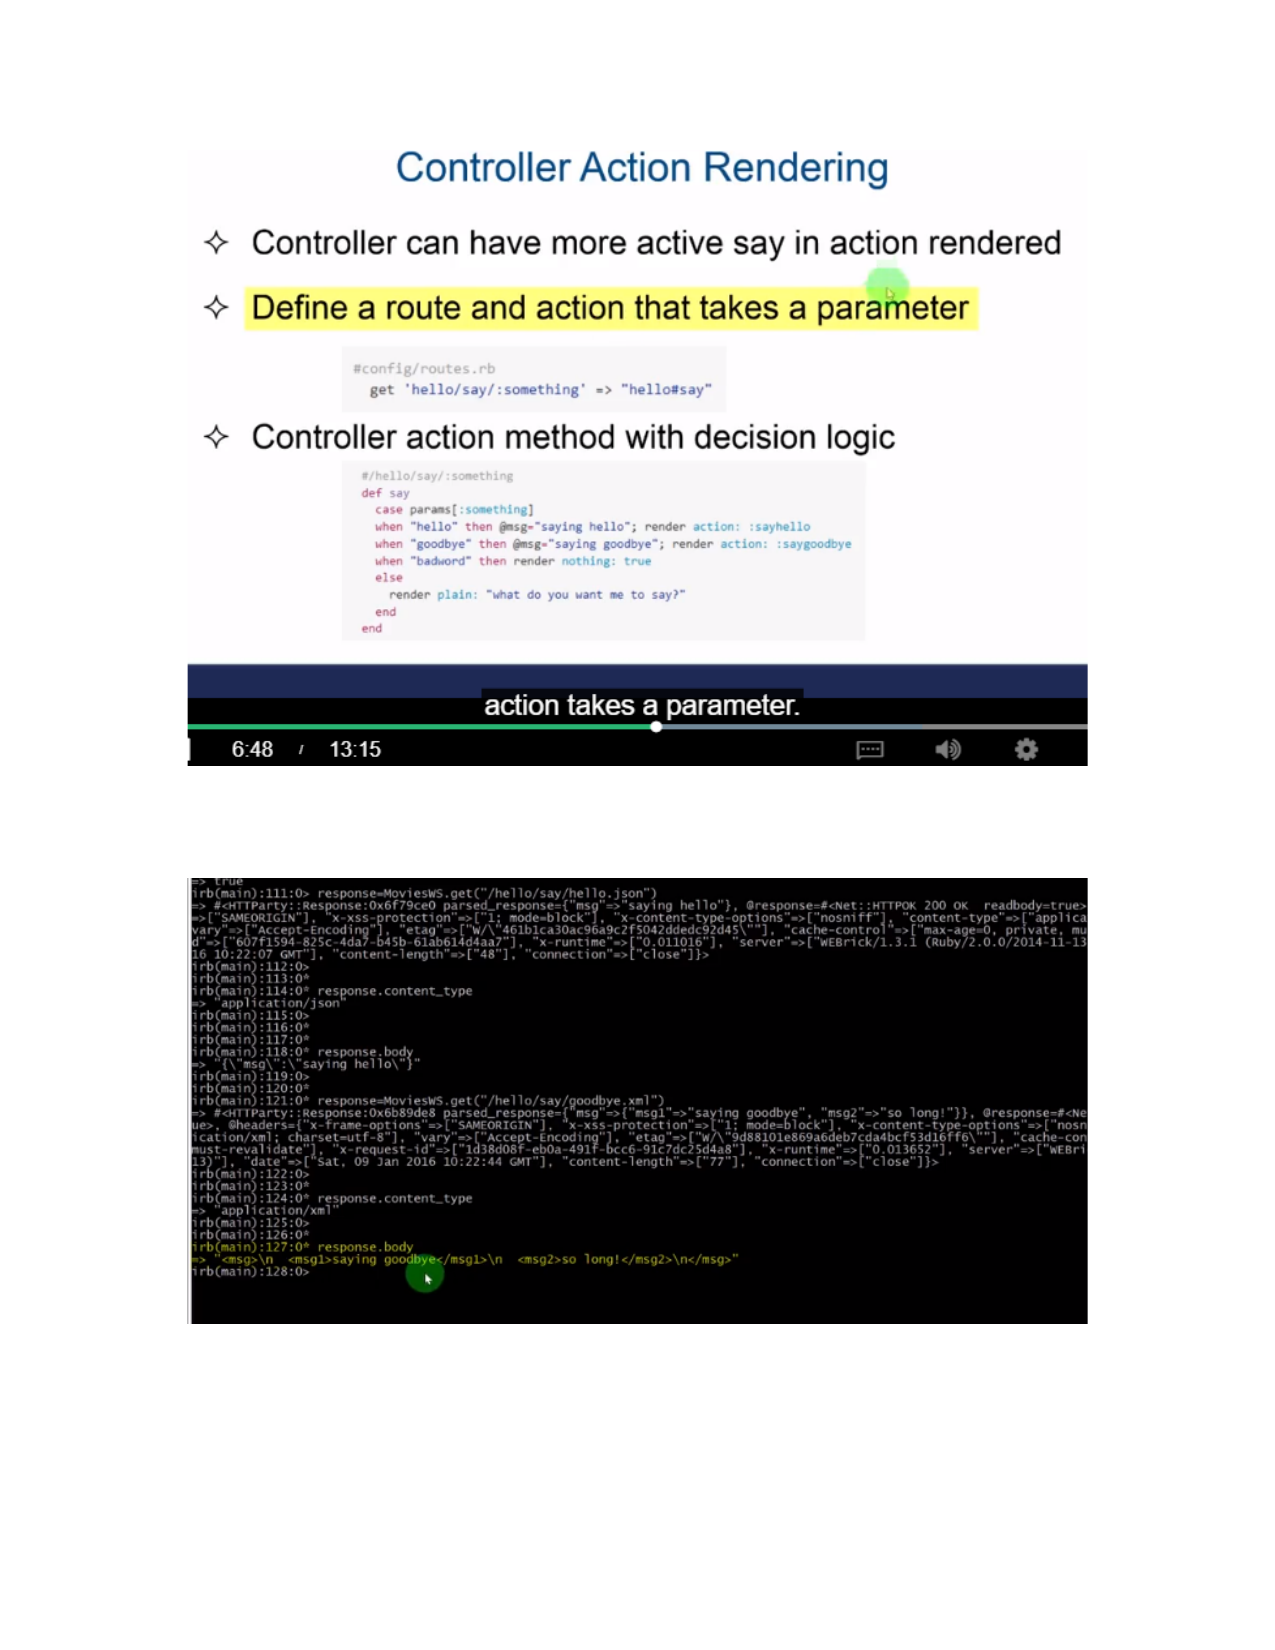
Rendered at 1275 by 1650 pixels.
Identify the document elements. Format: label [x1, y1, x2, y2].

picture [187, 878, 1088, 1324]
picture [187, 150, 1088, 766]
